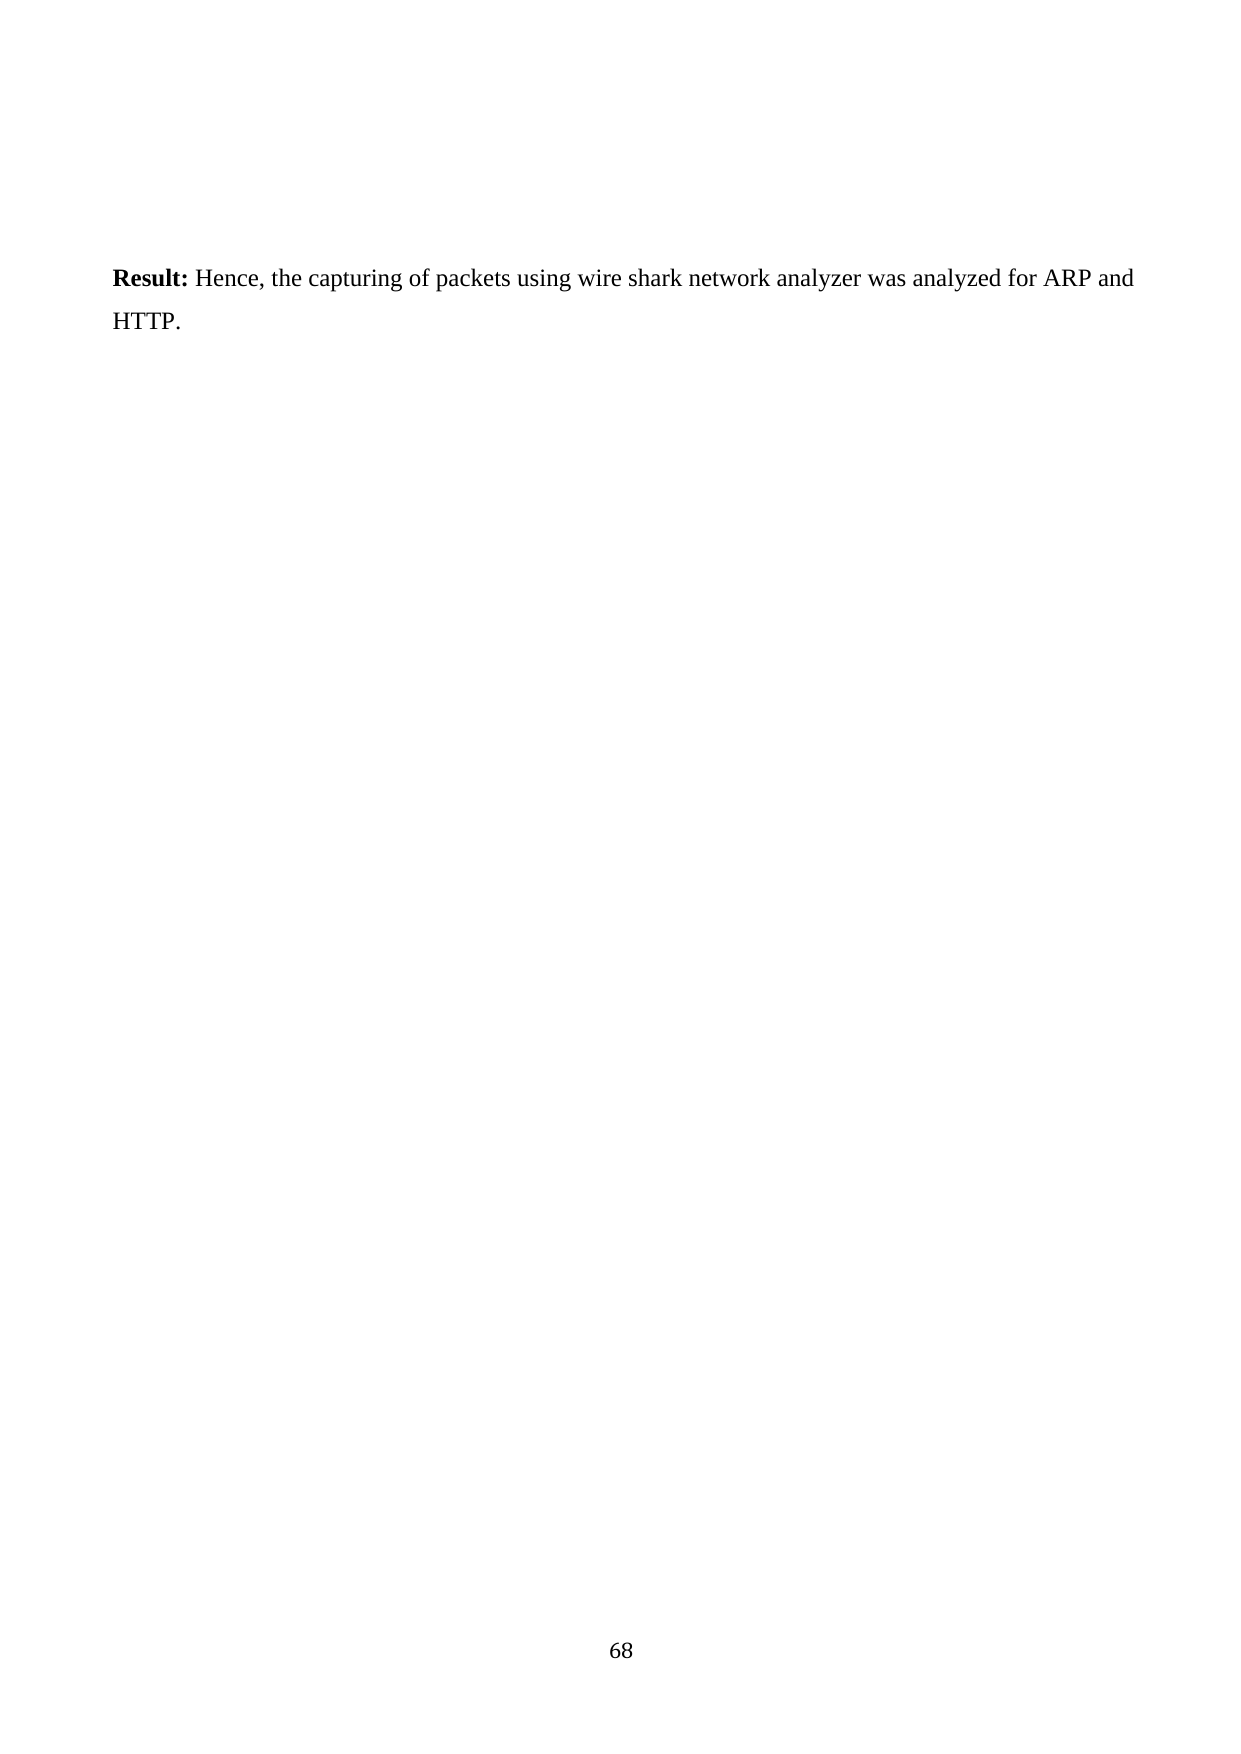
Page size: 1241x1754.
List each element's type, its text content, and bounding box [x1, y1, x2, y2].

text Result: Hence, the capturing of packets using wire shark network analyzer was analyzed for ARP and HTTP. [112, 263, 1137, 335]
